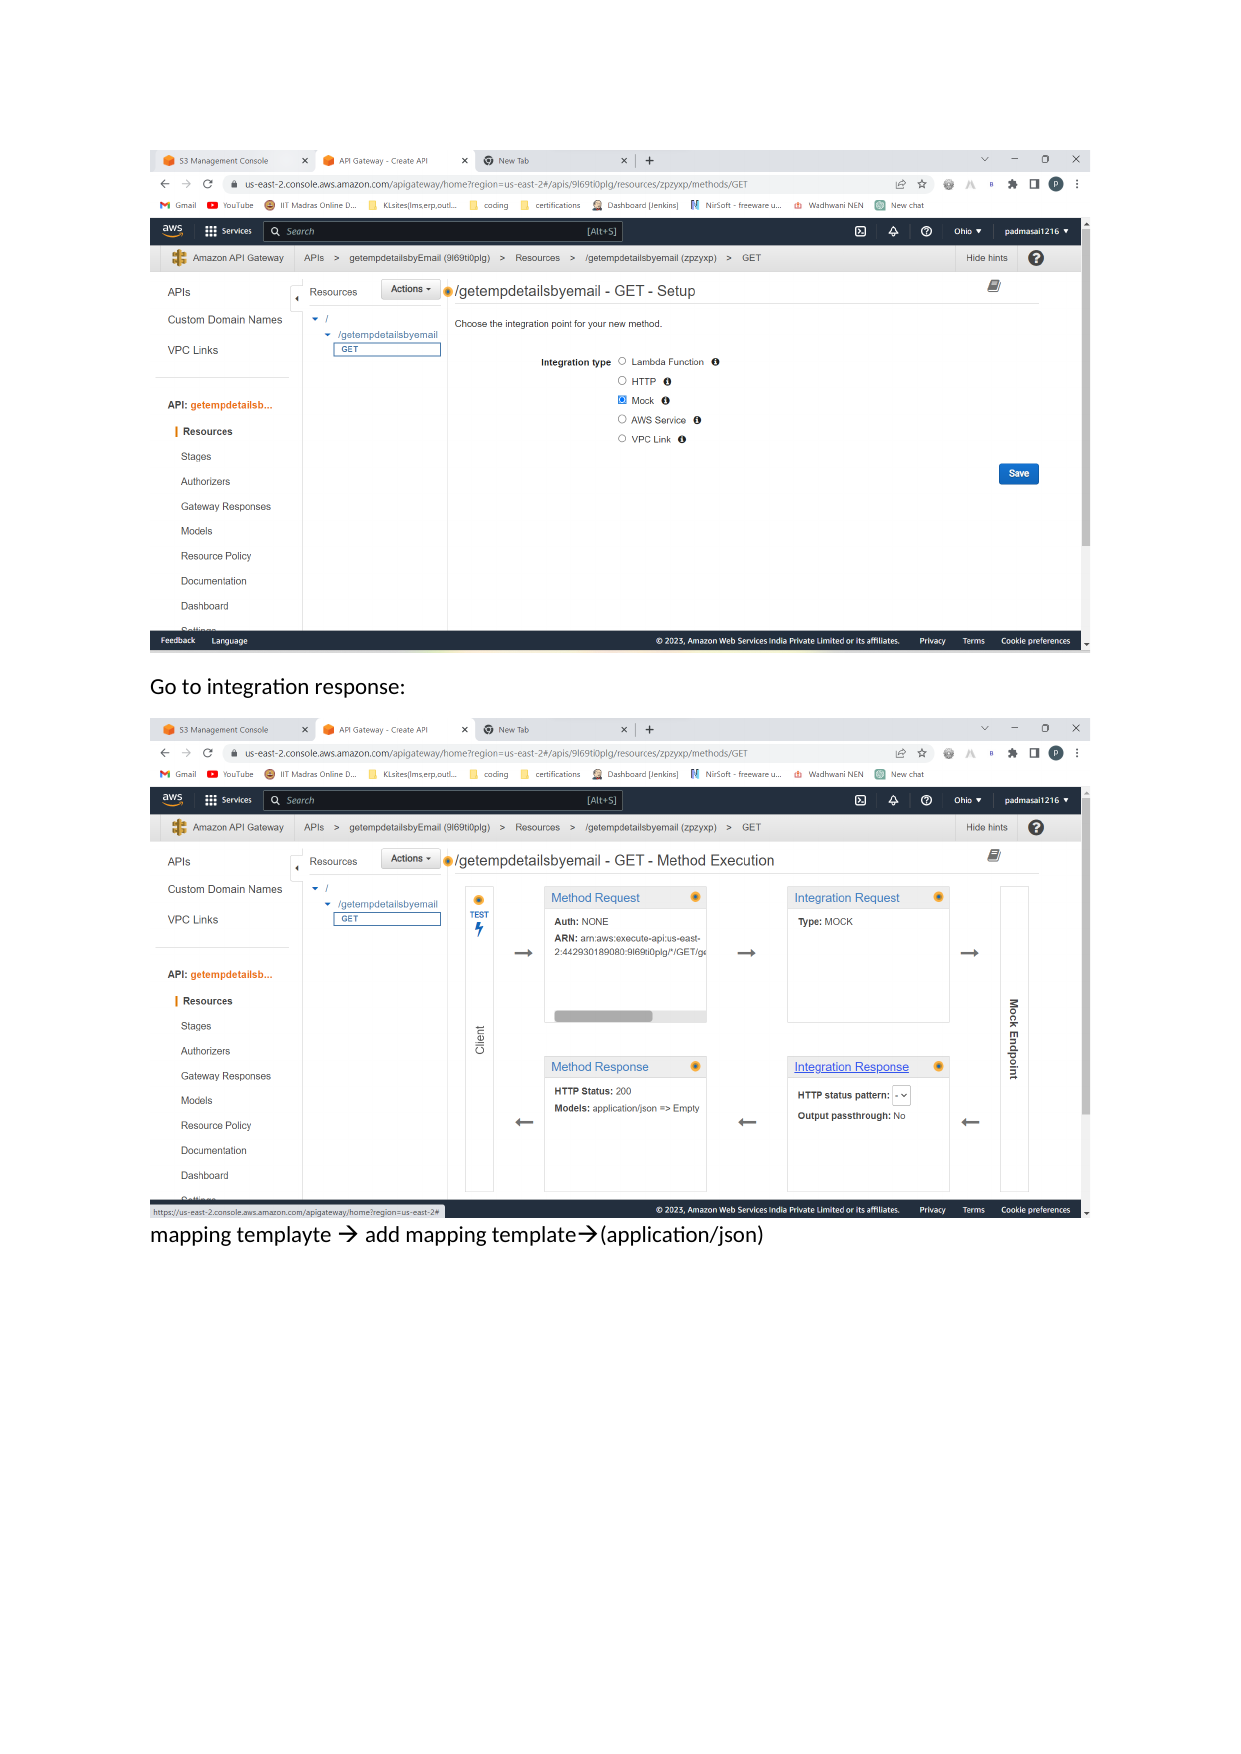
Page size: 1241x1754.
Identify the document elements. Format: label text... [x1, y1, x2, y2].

picture [150, 718, 1091, 1218]
text mapping templayte add mapping template(application/json) [150, 1218, 1090, 1248]
picture [150, 150, 1091, 653]
text Go to integration response: [150, 672, 1090, 700]
